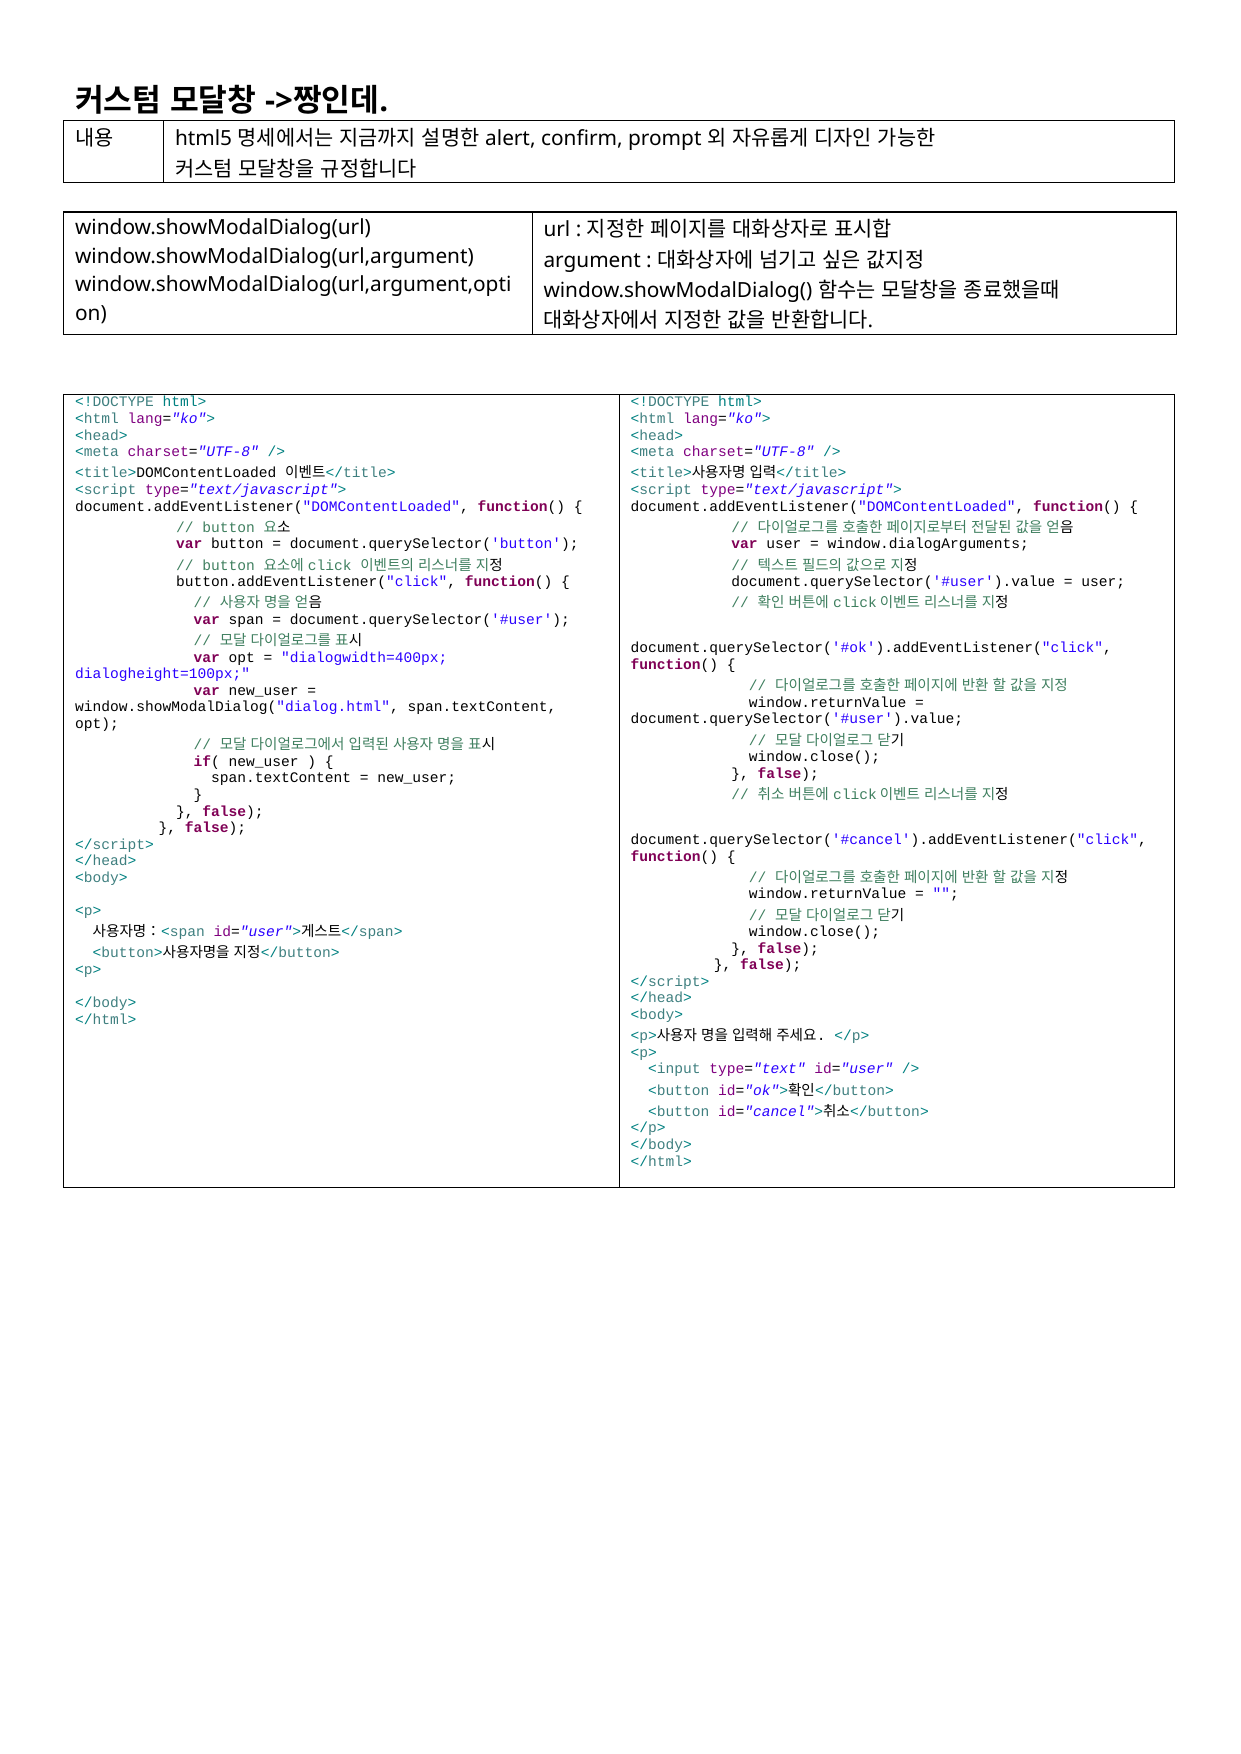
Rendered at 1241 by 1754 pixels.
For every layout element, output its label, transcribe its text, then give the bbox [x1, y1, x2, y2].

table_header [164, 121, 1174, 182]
text 커스텀 모달창 ->짱인데. [75, 75, 1165, 120]
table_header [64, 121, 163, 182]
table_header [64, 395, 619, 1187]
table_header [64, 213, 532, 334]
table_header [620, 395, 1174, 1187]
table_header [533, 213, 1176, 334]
